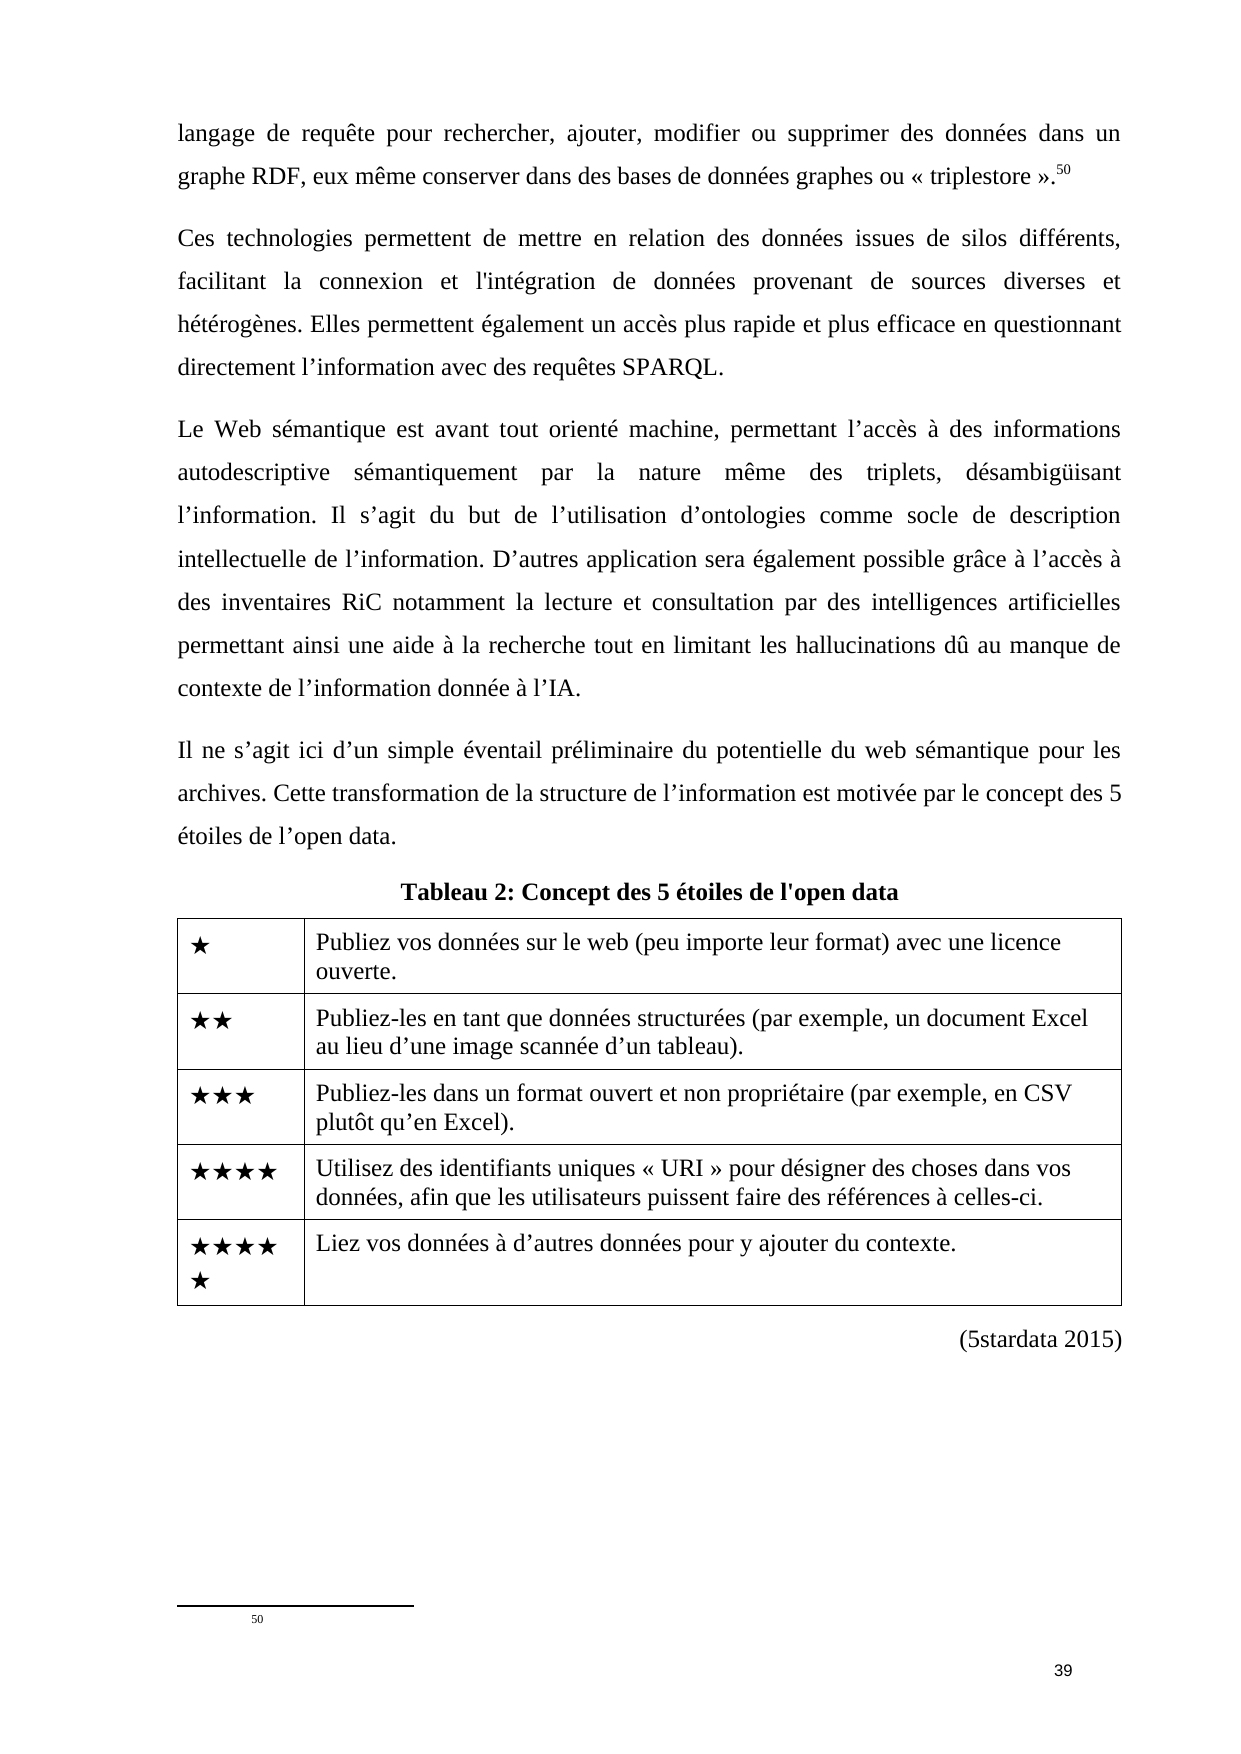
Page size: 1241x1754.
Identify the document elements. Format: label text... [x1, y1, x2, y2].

table_cell ★★ [178, 994, 304, 1068]
table_header Publiez vos données sur le web (peu importe leur format) avec une licence ouverte. [305, 919, 1121, 993]
table_cell ★★★★★ [178, 1220, 304, 1305]
text (5stardata 2015) [177, 1324, 1122, 1353]
table_cell ★★★ [178, 1070, 304, 1144]
text Il ne s’agit ici d’un simple éventail préliminaire du potentielle du web sémantique pour les archives. Cette transformation de la structure de l’information est motivée par le concept des 5 étoiles de l’open data. [177, 735, 1122, 850]
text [177, 118, 1122, 190]
text Le Web sémantique est avant tout orienté machine, permettant l’accès à des informations autodescriptive sémantiquement par la nature même des triplets, désambigüisant l’information. Il s’agit du but de l’utilisation d’ontologies comme socle de description intellectuelle de l’information. D’autres application sera également possible grâce à l’accès à des inventaires RiC notamment la lecture et consultation par des intelligences artificielles permettant ainsi une aide à la recherche tout en limitant les hallucinations dû au manque de contexte de l’information donnée à l’IA. [177, 414, 1122, 702]
table_cell ★★★★ [178, 1145, 304, 1219]
table_cell Publiez-les en tant que données structurées (par exemple, un document Excel au lieu d’une image scannée d’un tableau). [305, 994, 1121, 1068]
table_header ★ [178, 919, 304, 993]
text Tableau 2: Concept des 5 étoiles de l'open data [177, 877, 1122, 906]
table_cell Utilisez des identifiants uniques « URI » pour désigner des choses dans vos données, afin que les utilisateurs puissent faire des références à celles-ci. [305, 1145, 1121, 1219]
table_cell Liez vos données à d’autres données pour y ajouter du contexte. [305, 1220, 1121, 1305]
text Ces technologies permettent de mettre en relation des données issues de silos différents, facilitant la connexion et l'intégration de données provenant de sources diverses et hétérogènes. Elles permettent également un accès plus rapide et plus efficace en questionnant directement l’information avec des requêtes SPARQL. [177, 223, 1122, 381]
table_cell Publiez-les dans un format ouvert et non propriétaire (par exemple, en CSV plutôt qu’en Excel). [305, 1070, 1121, 1144]
